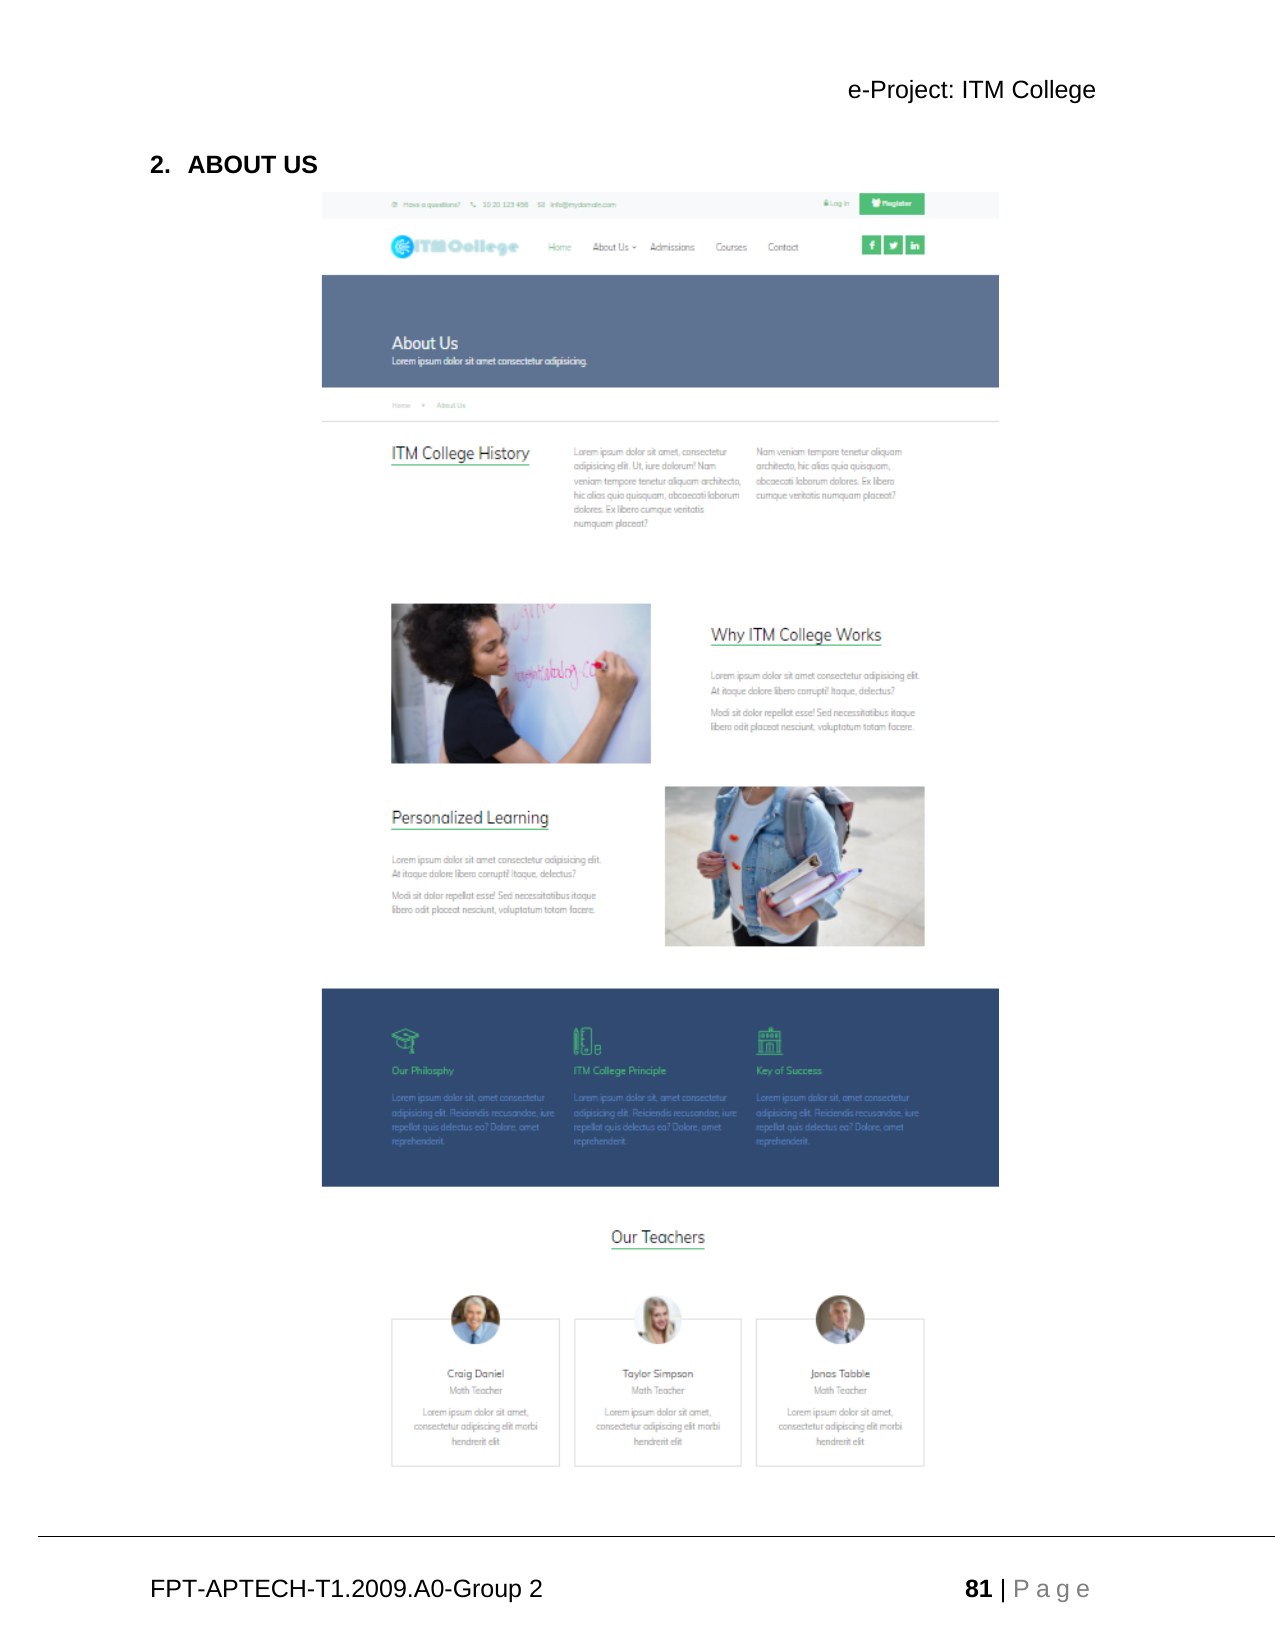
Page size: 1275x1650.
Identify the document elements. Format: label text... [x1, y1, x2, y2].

subtitle ABOUT US [150, 150, 1125, 179]
picture [321, 192, 999, 1481]
